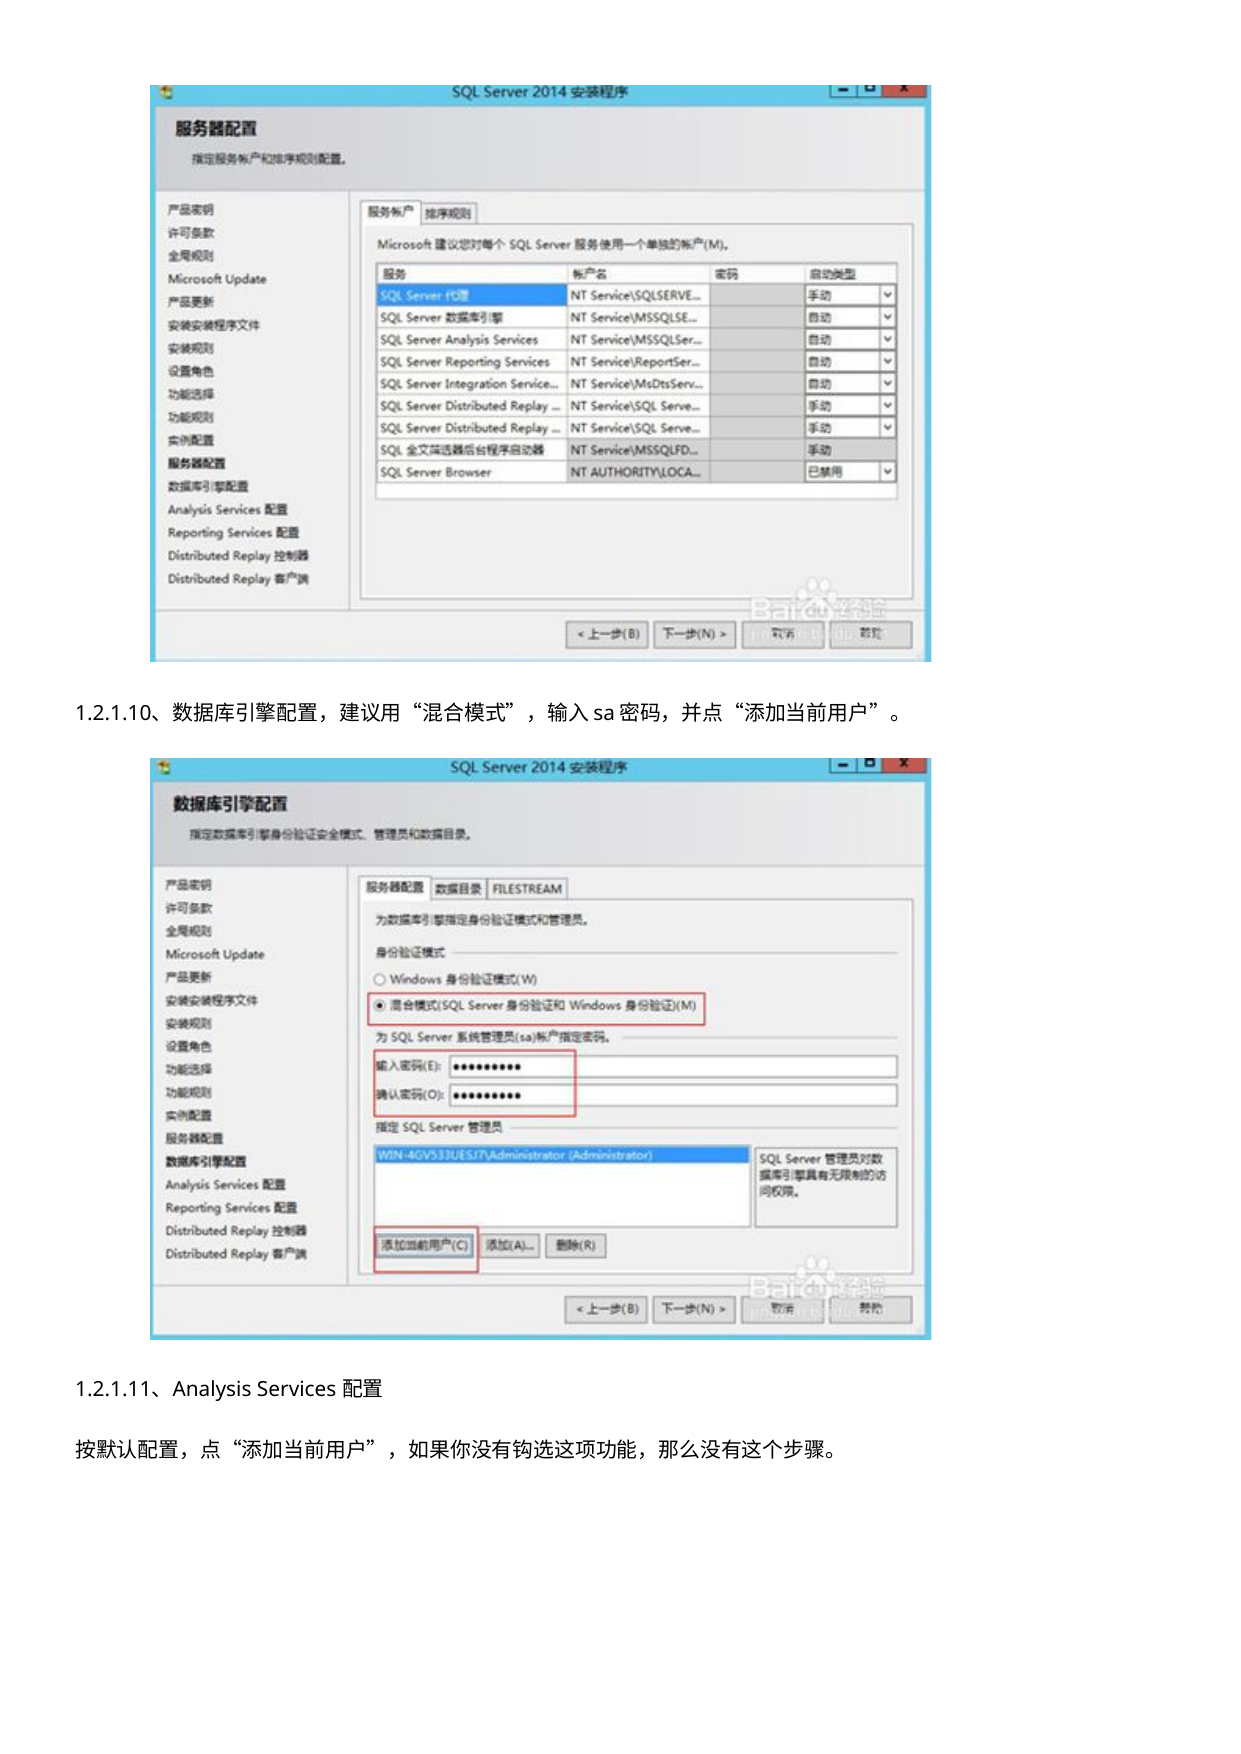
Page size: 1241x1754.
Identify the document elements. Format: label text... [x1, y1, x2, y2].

text 按默认配置，点“添加当前用户”，如果你没有钩选这项功能，那么没有这个步骤。 [75, 1432, 1165, 1465]
text 1.2.1.11、Analysis Services 配置 [75, 1371, 1165, 1403]
text 1.2.1.10、数据库引擎配置，建议用“混合模式”，输入sa密码，并点“添加当前用户”。 [75, 695, 1165, 727]
picture [150, 85, 932, 662]
picture [150, 758, 932, 1340]
